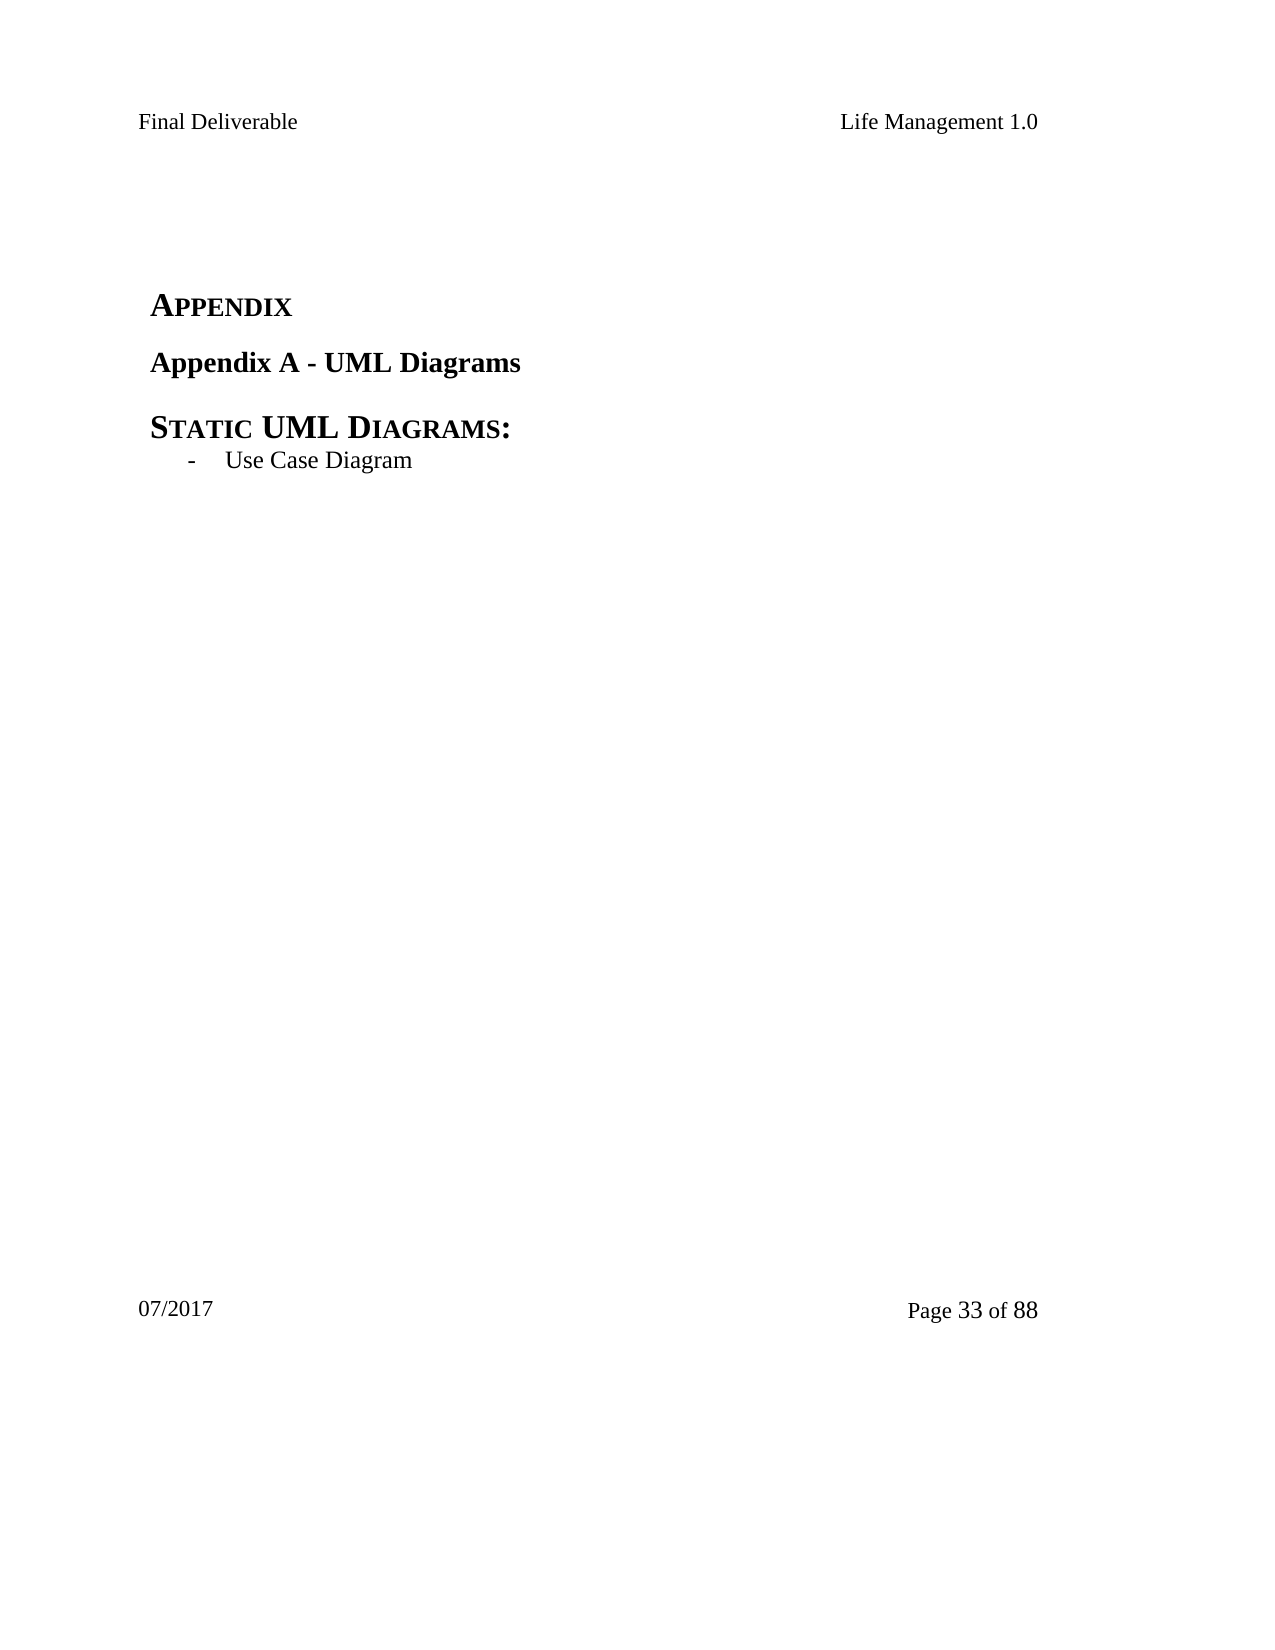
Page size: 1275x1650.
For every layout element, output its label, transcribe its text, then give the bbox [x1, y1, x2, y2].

subtitle Appendix [150, 286, 1125, 324]
list Use Case Diagram [187, 446, 1125, 474]
subtitle Appendix A - UML Diagrams [150, 345, 1125, 378]
text Static UML Diagrams: [150, 407, 1125, 446]
